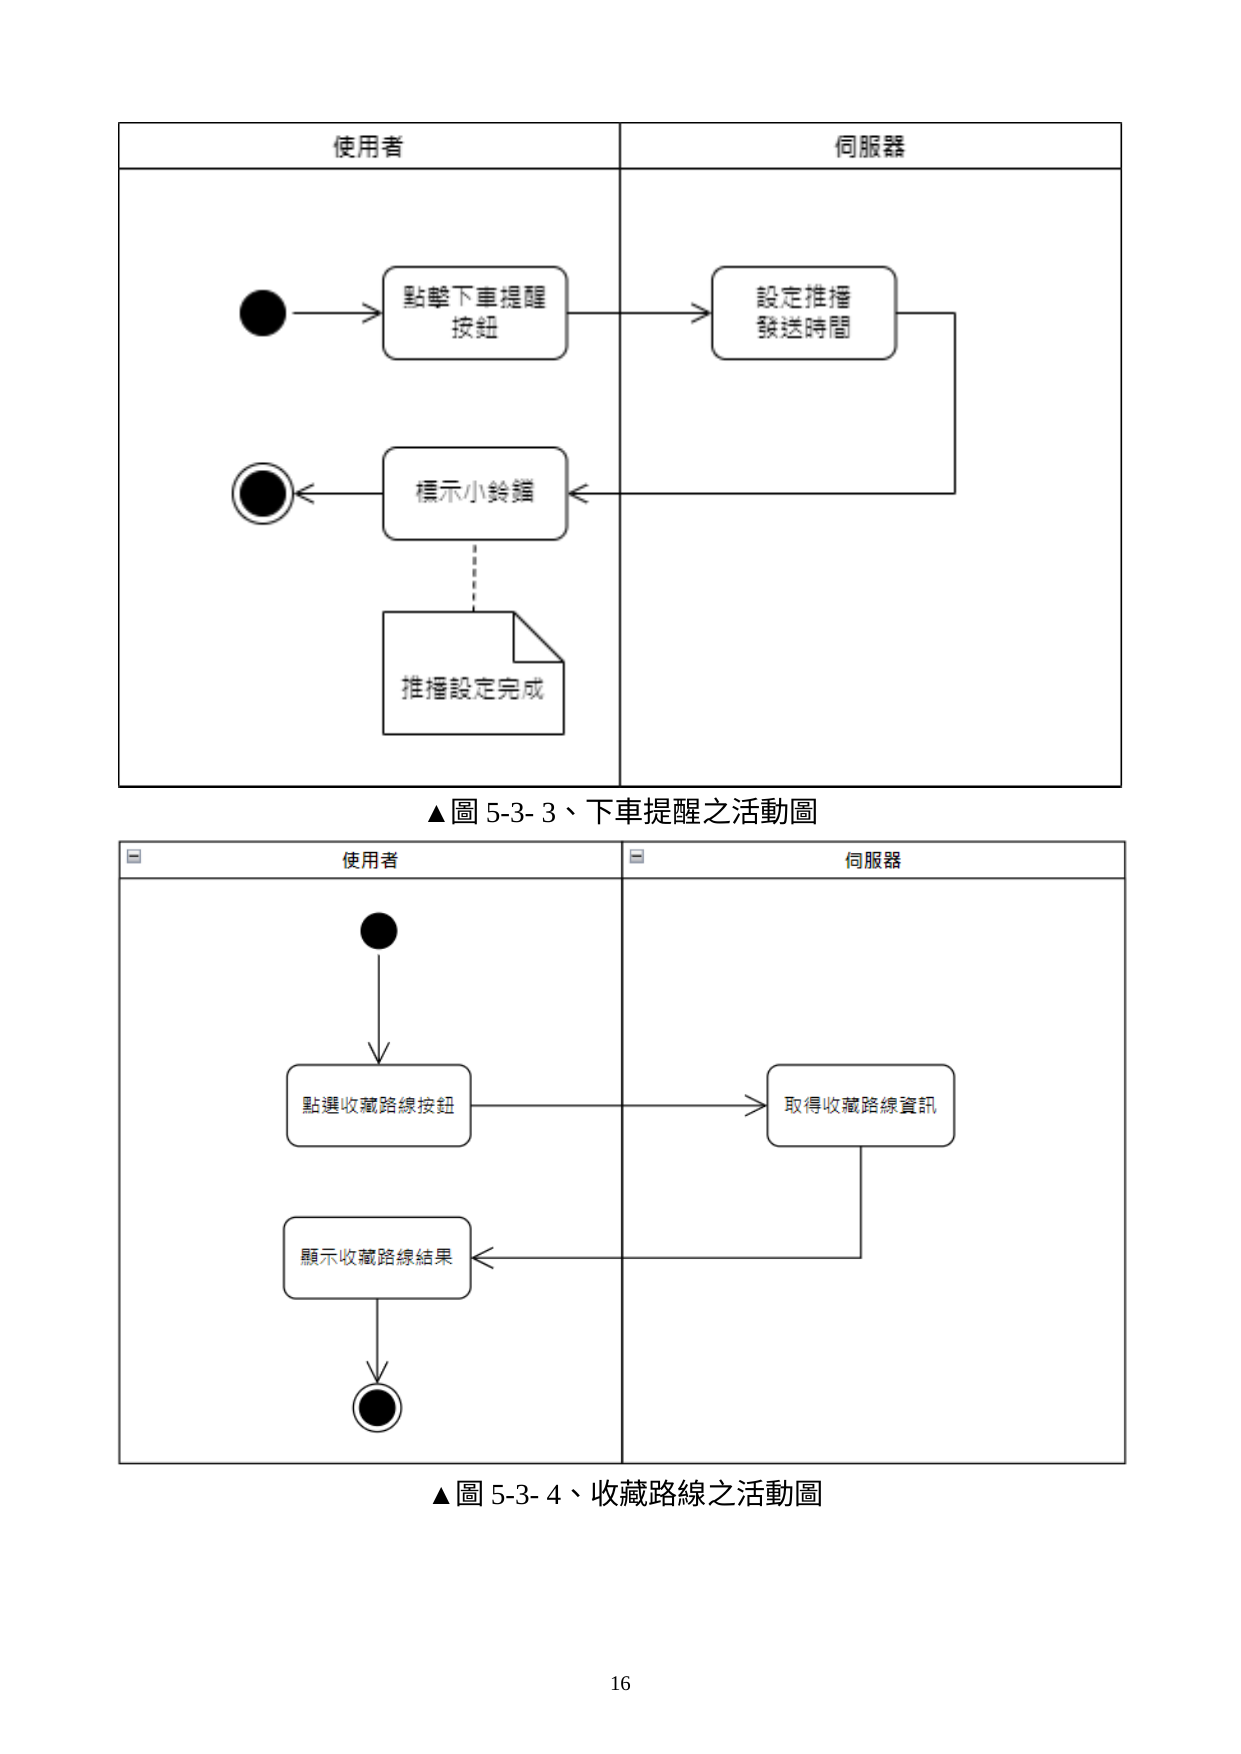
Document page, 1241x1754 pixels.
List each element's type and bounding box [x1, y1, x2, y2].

picture [118, 122, 1123, 788]
picture [113, 838, 1128, 1467]
